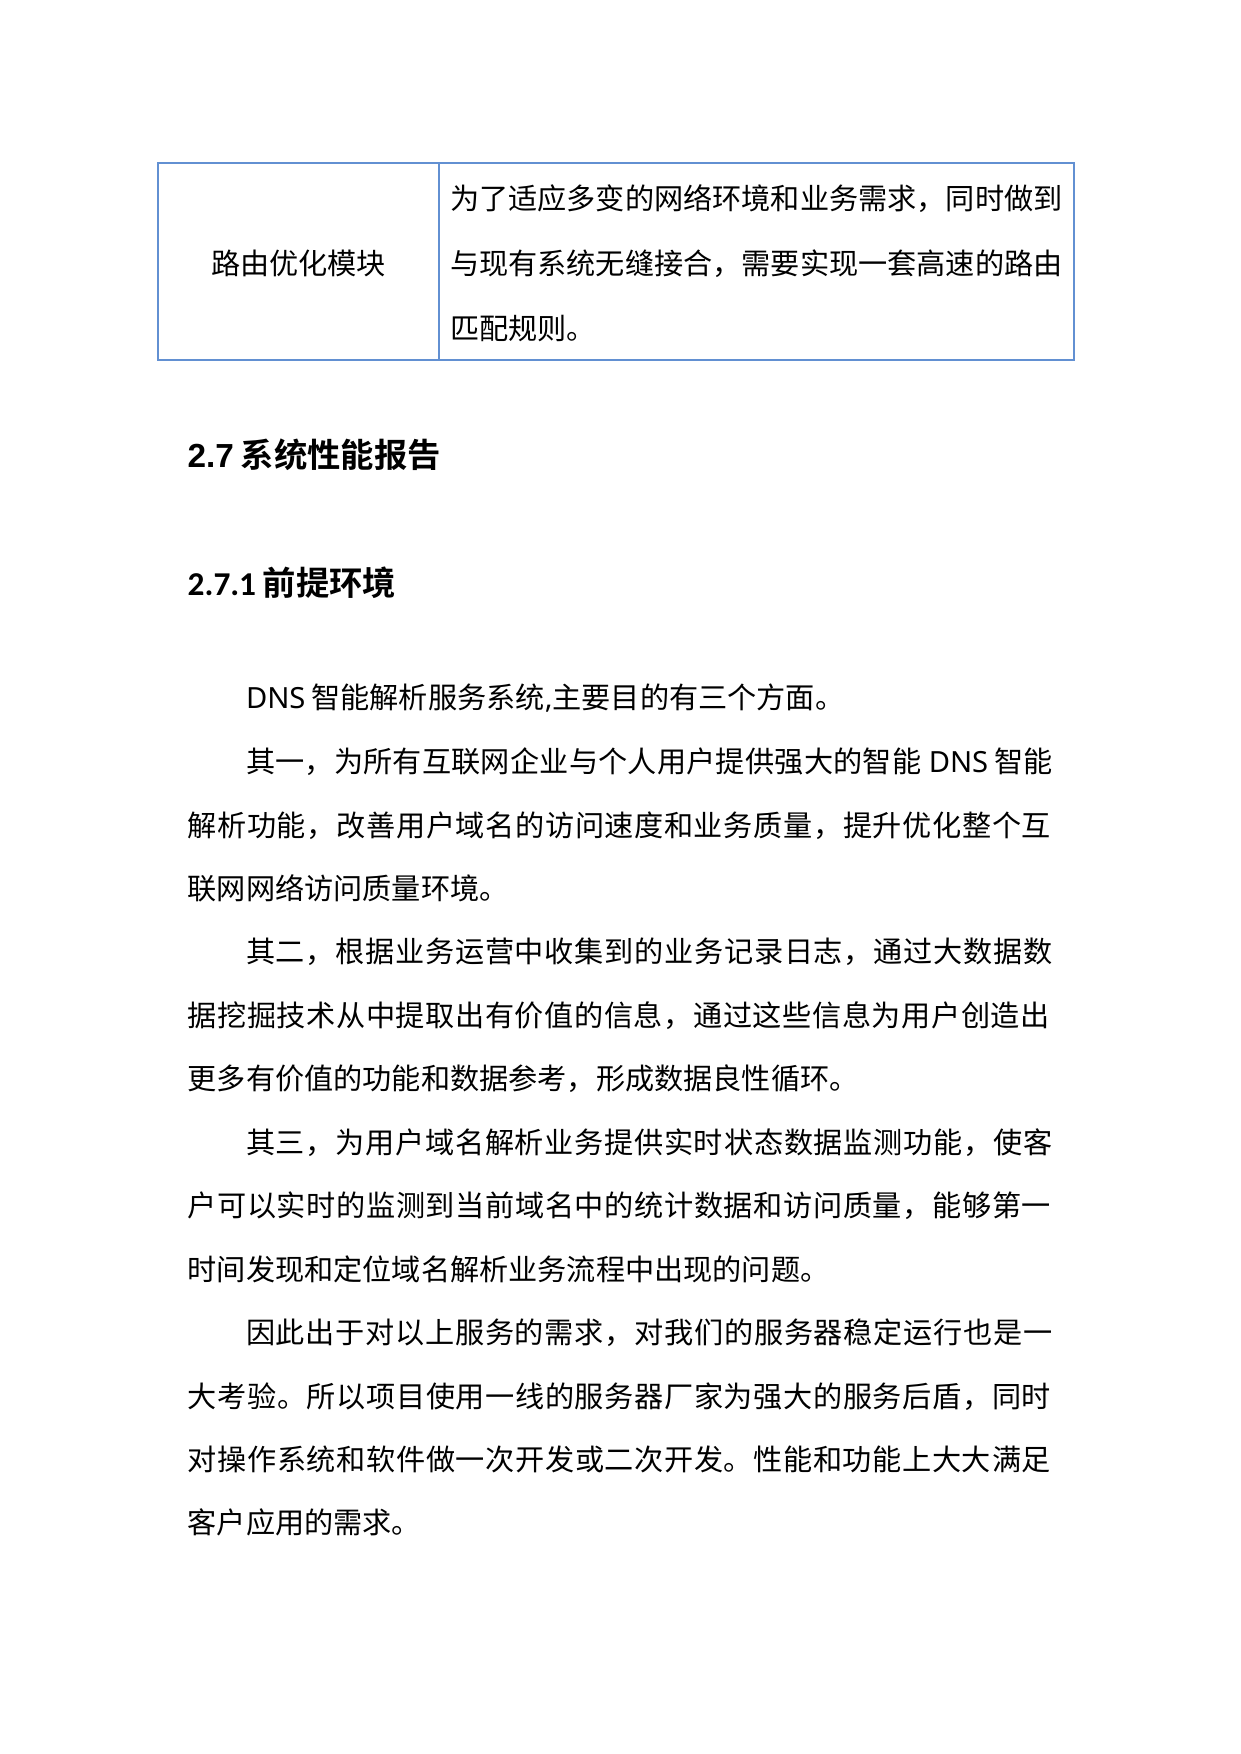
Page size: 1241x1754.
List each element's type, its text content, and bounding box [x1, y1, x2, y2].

text 2.7系统性能报告 [187, 421, 1053, 486]
text DNS智能解析服务系统,主要目的有三个方面。 [187, 675, 1053, 717]
text 其一，为所有互联网企业与个人用户提供强大的智能DNS智能解析功能，改善用户域名的访问速度和业务质量，提升优化整个互联网网络访问质量环境。 [187, 739, 1053, 908]
text 因此出于对以上服务的需求，对我们的服务器稳定运行也是一大考验。所以项目使用一线的服务器厂家为强大的服务后盾，同时对操作系统和软件做一次开发或二次开发。性能和功能上大大满足客户应用的需求。 [187, 1310, 1053, 1542]
table_cell 为了适应多变的网络环境和业务需求，同时做到与现有系统无缝接合，需要实现一套高速的路由匹配规则。 [440, 164, 1073, 359]
table_cell 路由优化模块 [159, 164, 438, 359]
text 2.7.1前提环境 [187, 548, 1053, 613]
text 其三，为用户域名解析业务提供实时状态数据监测功能，使客户可以实时的监测到当前域名中的统计数据和访问质量，能够第一时间发现和定位域名解析业务流程中出现的问题。 [187, 1119, 1053, 1288]
text 其二，根据业务运营中收集到的业务记录日志，通过大数据数据挖掘技术从中提取出有价值的信息，通过这些信息为用户创造出更多有价值的功能和数据参考，形成数据良性循环。 [187, 929, 1053, 1098]
